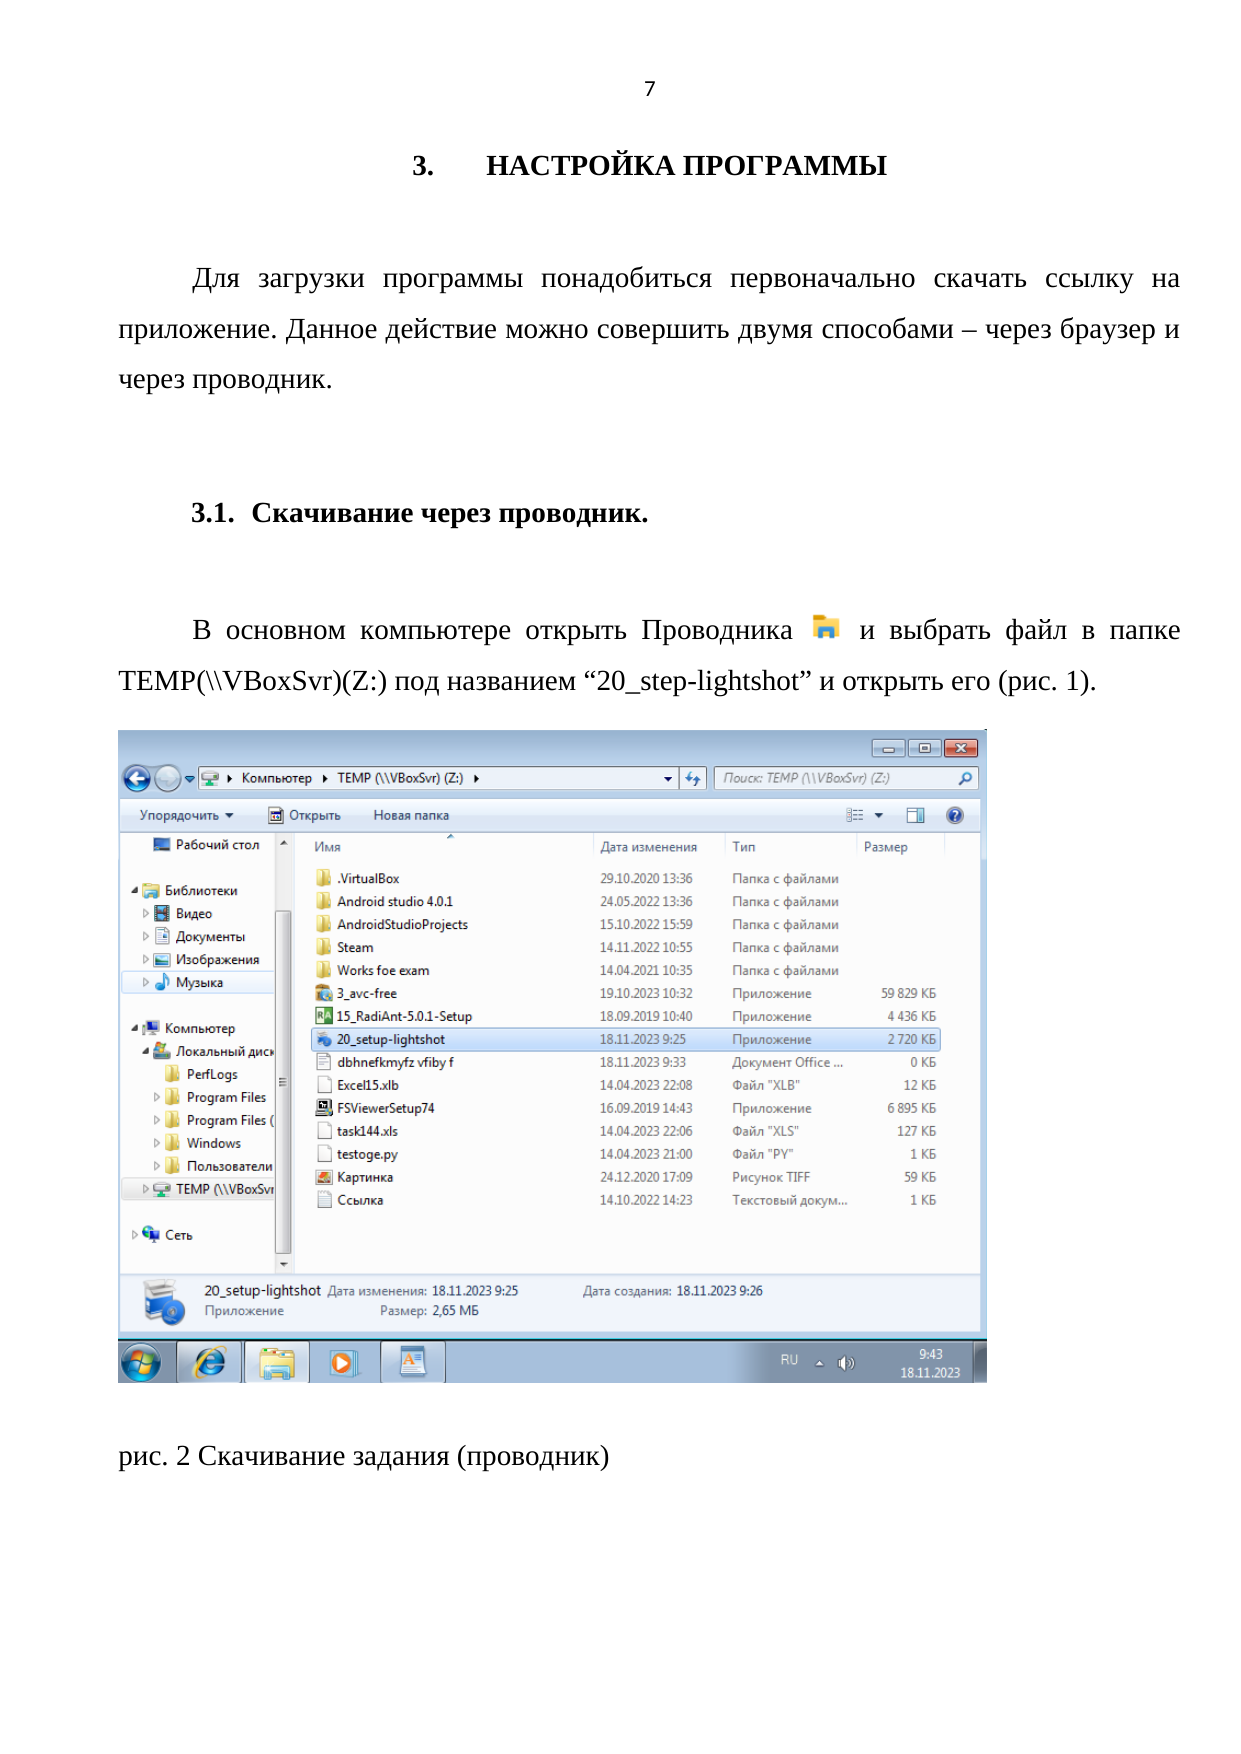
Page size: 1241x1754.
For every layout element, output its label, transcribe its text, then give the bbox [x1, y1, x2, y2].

list Скачивание через проводник. [191, 495, 1181, 529]
picture [118, 729, 987, 1383]
text Для загрузки программы понадобиться первоначально скачать ссылку на приложение. Данное действие можно совершить двумя способами – через браузер и через проводник. [118, 261, 1181, 395]
picture [807, 613, 846, 640]
list НАСТРОЙКА ПРОГРАММЫ [118, 148, 1181, 181]
text В основном компьютере открыть Проводника и выбрать файл в папке TEMP(\\VBoxSvr)(Z:) под названием “20_step-lightshot” и открыть его (рис. 1). [118, 612, 1181, 696]
text рис. 2 Скачивание задания (проводник) [118, 1438, 1181, 1471]
